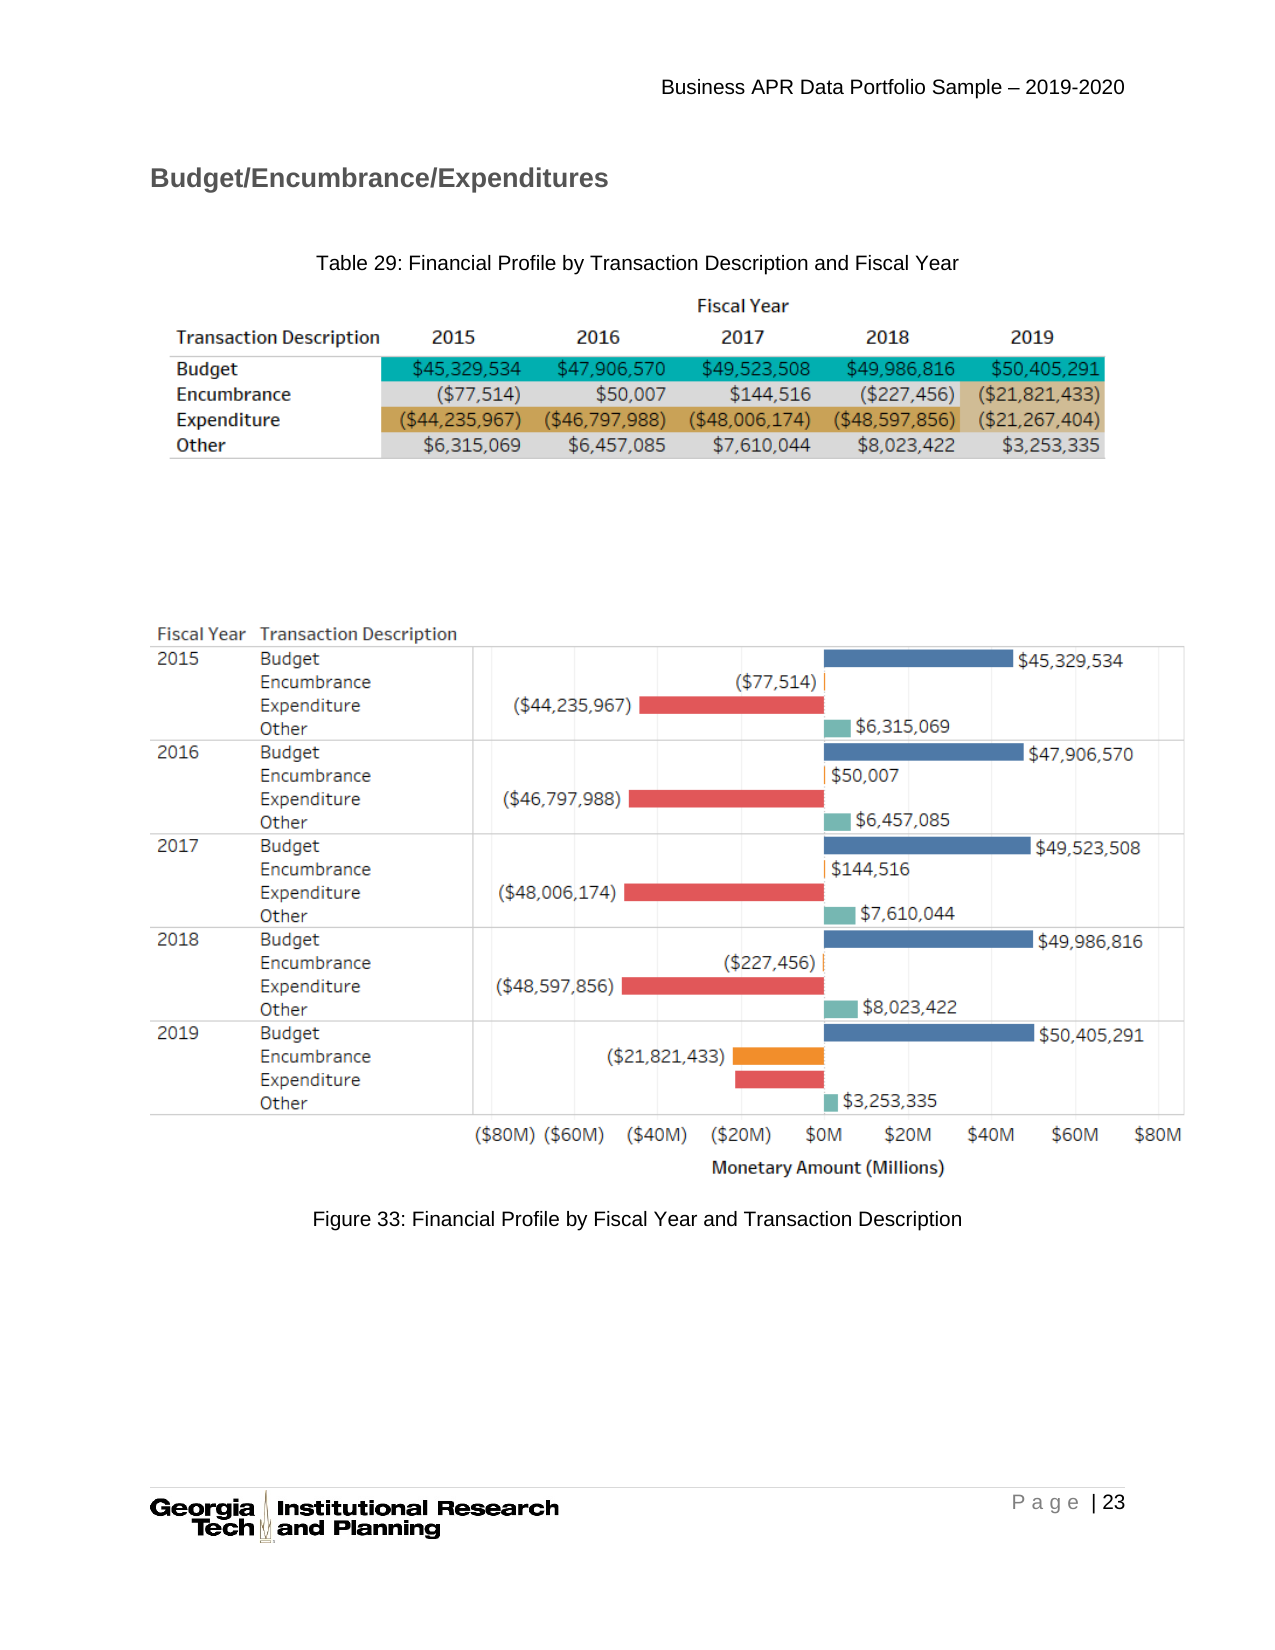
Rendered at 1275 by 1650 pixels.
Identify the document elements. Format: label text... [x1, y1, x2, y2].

picture [150, 604, 1185, 1189]
picture [150, 1490, 559, 1543]
picture [169, 293, 1106, 459]
subtitle Budget/Encumbrance/Expenditures [150, 162, 1125, 194]
text Table 29: Financial Profile by Transaction Description and Fiscal Year [150, 251, 1125, 275]
text Figure 33: Financial Profile by Fiscal Year and Transaction Description [150, 1207, 1125, 1231]
